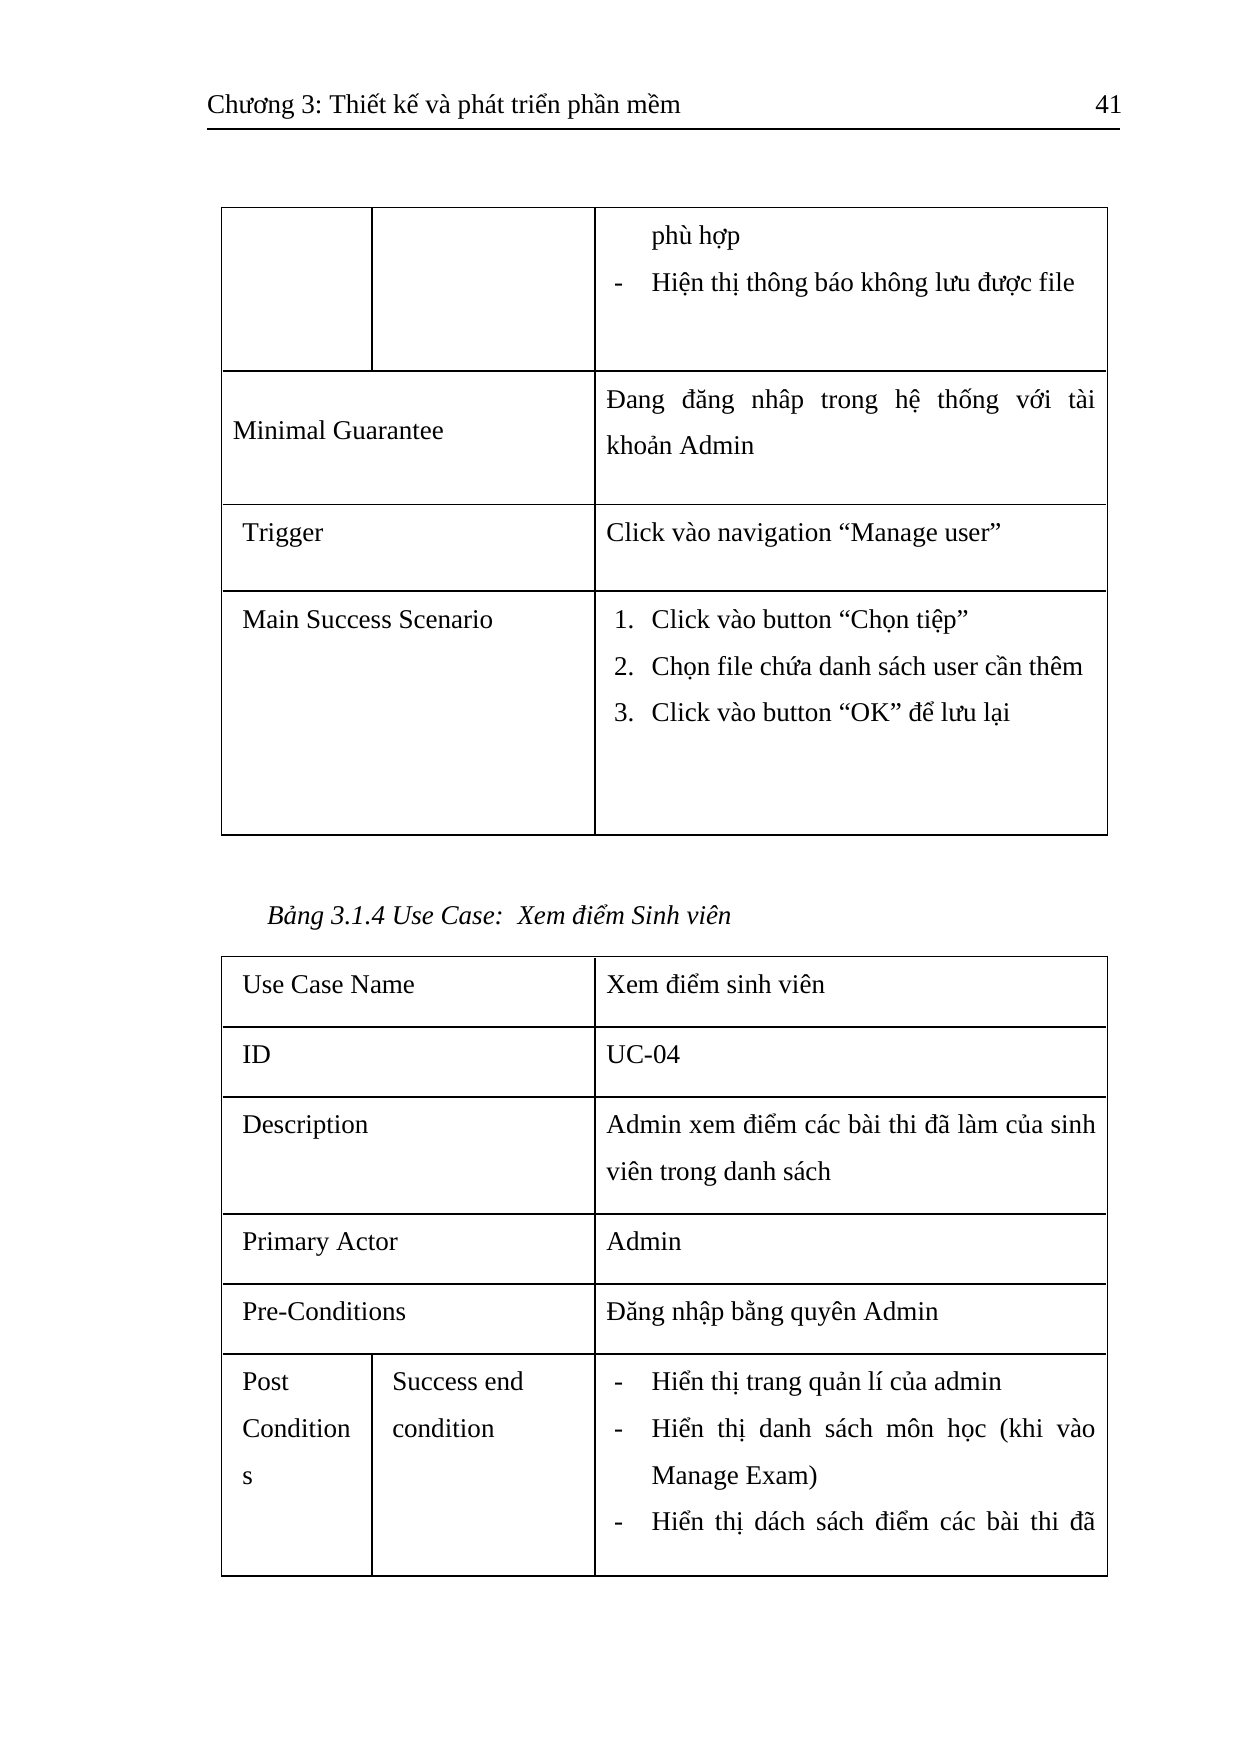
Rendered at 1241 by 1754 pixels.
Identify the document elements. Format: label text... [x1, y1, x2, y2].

table_cell Click vào navigation “Manage user” [596, 504, 1107, 590]
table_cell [373, 208, 594, 370]
table_header Xem điểm sinh viên [596, 957, 1107, 1026]
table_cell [596, 208, 1107, 370]
table_cell Admin [596, 1213, 1107, 1283]
table_header Use Case Name [222, 957, 595, 1026]
table_cell Primary Actor [222, 1214, 594, 1283]
table_cell Pre-Conditions [222, 1284, 594, 1353]
table_cell UC-04 [596, 1026, 1107, 1096]
table_cell Trigger [222, 505, 594, 590]
table_cell Admin xem điểm các bài thi đã làm của sinh viên trong danh sách [596, 1096, 1107, 1213]
table_cell Click vào button “Chọn tiệp” Chọn file chứa danh sách user cần thêm Click vào button “OK” để lưu lại [596, 590, 1107, 834]
table_cell Đăng nhập bằng quyên Admin [596, 1283, 1107, 1353]
table_cell ID [222, 1027, 594, 1096]
subtitle Bảng 3.1.4 Use Case: Xem điểm Sinh viên [267, 899, 1122, 930]
table_cell Minimal Guarantee [222, 371, 594, 504]
table_cell Post Conditions [222, 1354, 371, 1575]
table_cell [373, 1355, 594, 1575]
table_cell Main Success Scenario [222, 591, 594, 834]
table_cell Description [222, 1097, 594, 1213]
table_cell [596, 1353, 1107, 1575]
table_cell Đang đăng nhâp trong hệ thống với tài khoản Admin [596, 370, 1107, 504]
